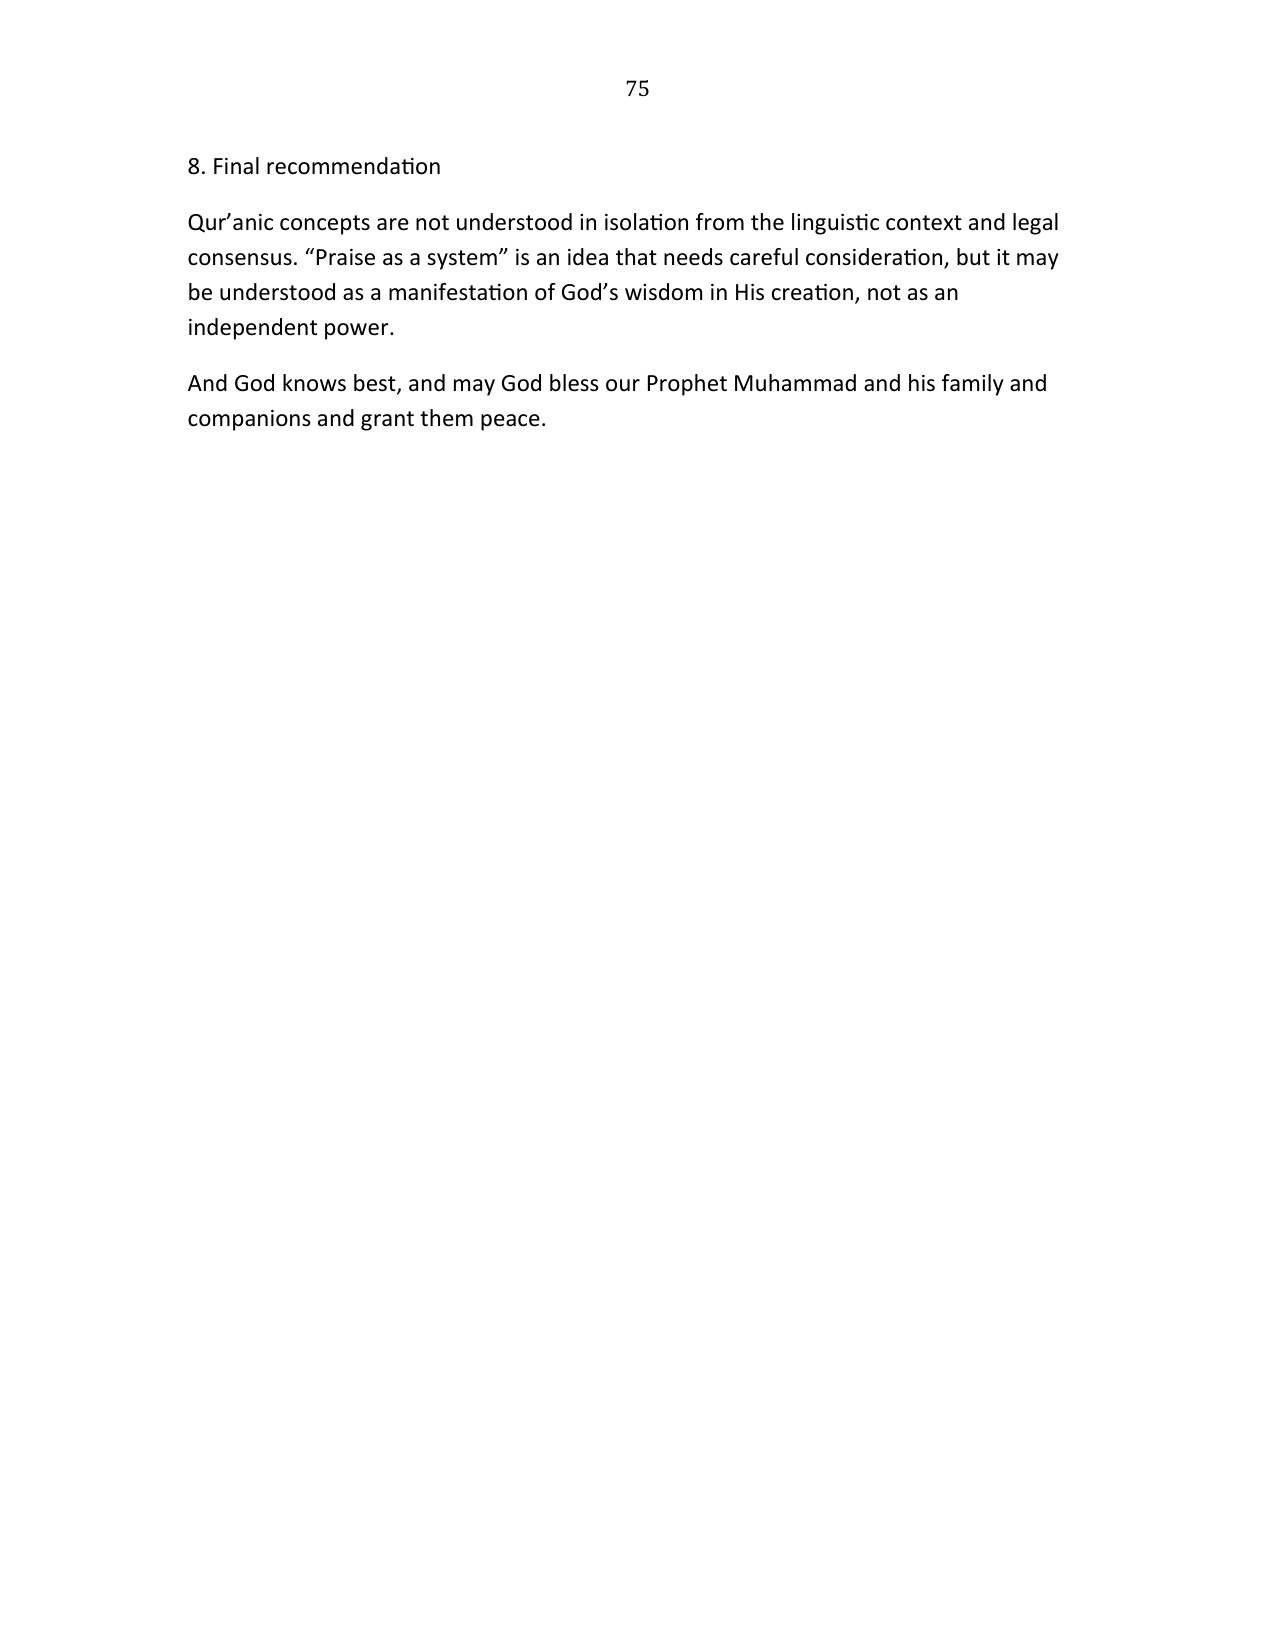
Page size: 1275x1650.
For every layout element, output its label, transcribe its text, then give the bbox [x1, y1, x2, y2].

text Qur’anic concepts are not understood in isolation from the linguistic context and legal consensus. “Praise as a system” is an idea that needs careful consideration, but it may be understood as a manifestation of God’s wisdom in His creation, not as an independent power. [187, 206, 1087, 341]
text And God knows best, and may God bless our Prophet Muhammad and his family and companions and grant them peace. [187, 367, 1087, 432]
text 8. Final recommendation [187, 150, 1087, 181]
